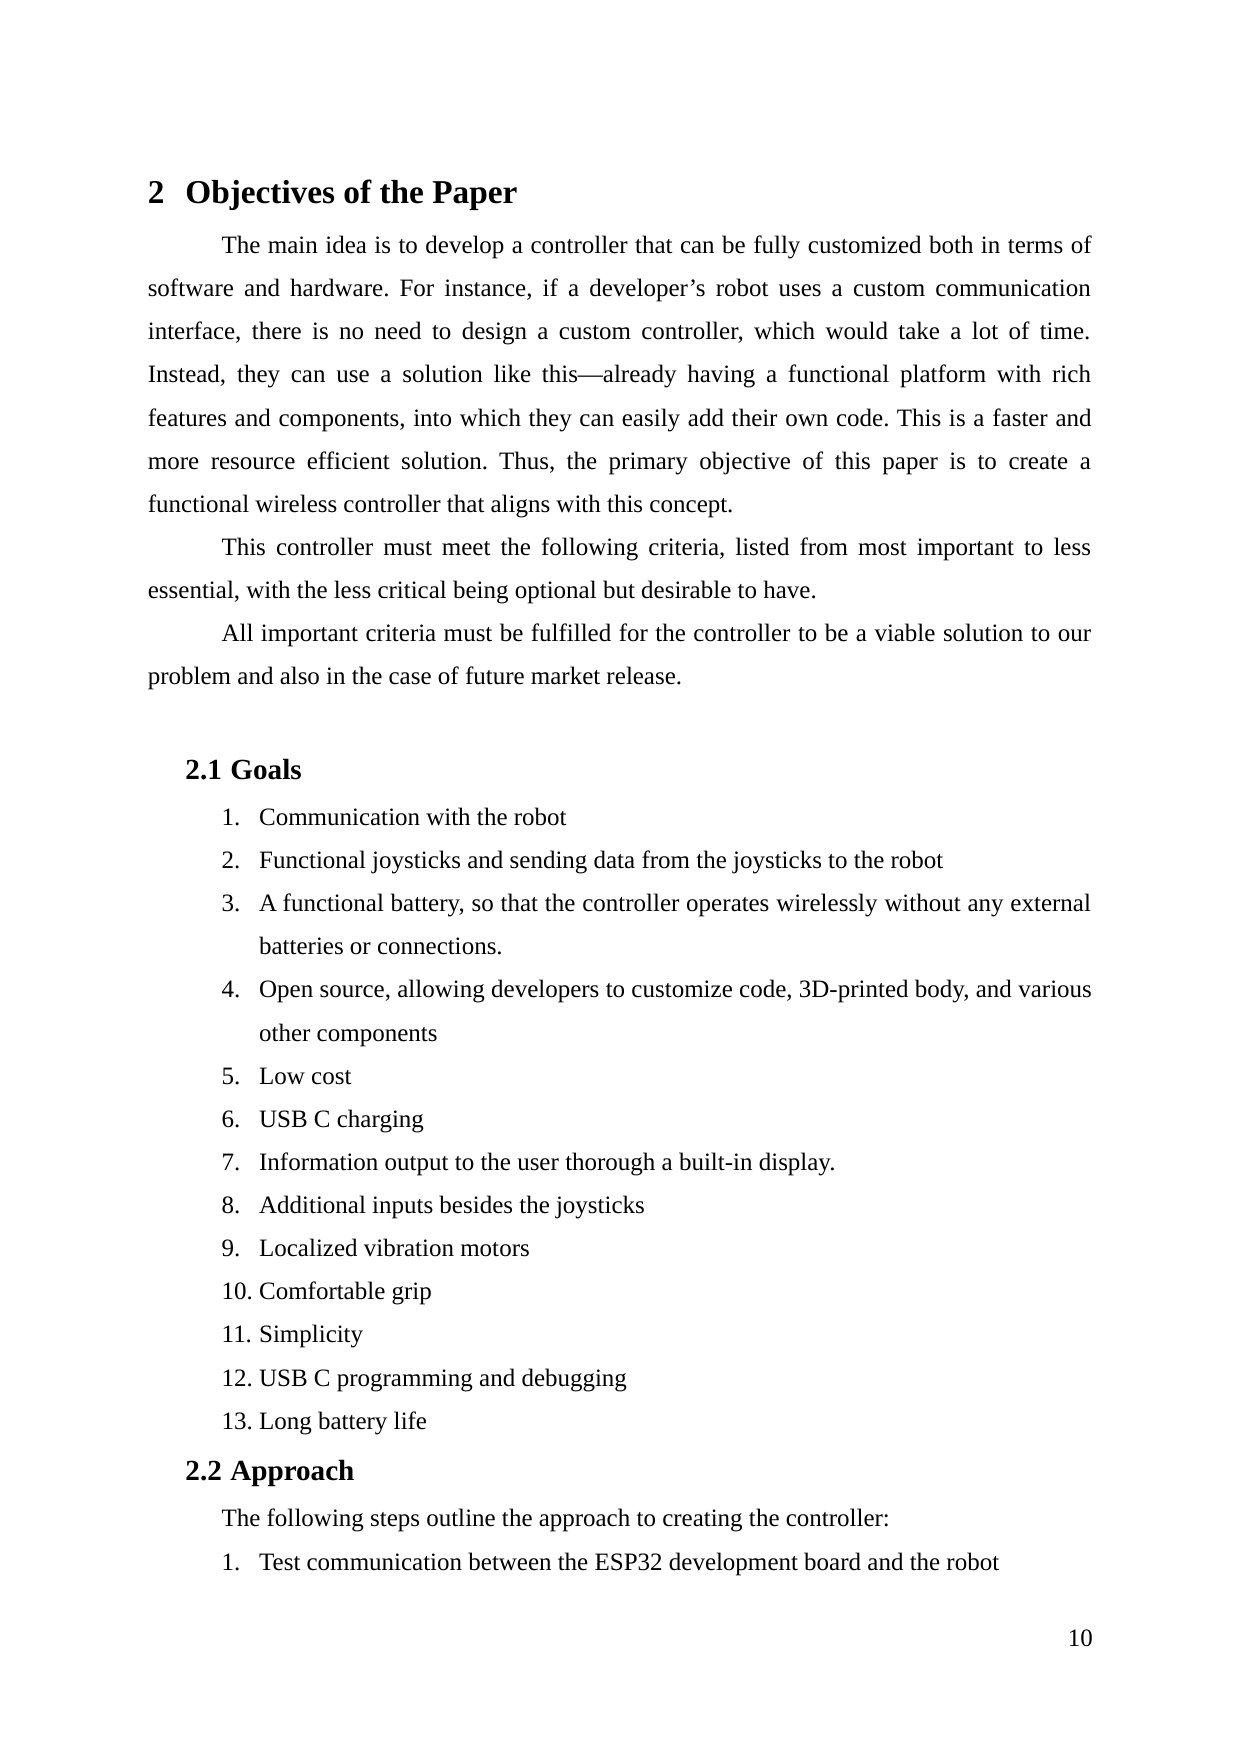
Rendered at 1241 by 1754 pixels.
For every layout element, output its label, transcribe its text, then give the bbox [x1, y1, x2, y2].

list USB C charging [221, 1104, 1093, 1133]
list Simplicity [221, 1319, 1093, 1348]
subtitle Goals [185, 752, 1093, 785]
list Functional joysticks and sending data from the joysticks to the robot [221, 845, 1093, 874]
list USB C programming and debugging [221, 1363, 1093, 1391]
subtitle Approach [185, 1453, 1093, 1487]
text All important criteria must be fulfilled for the controller to be a viable solution to our problem and also in the case of future market release. [148, 618, 1093, 690]
text The main idea is to develop a controller that can be fully customized both in terms of software and hardware. For instance, if a developer’s robot uses a custom communication interface, there is no need to design a custom controller, which would take a lot of time. Instead, they can use a solution like this—already having a functional platform with rich features and components, into which they can easily add their own code. This is a faster and more resource efficient solution. Thus, the primary objective of this paper is to create a functional wireless controller that aligns with this concept. [148, 230, 1093, 518]
text The following steps outline the approach to creating the controller: [148, 1503, 1093, 1532]
list Information output to the user thorough a built-in display. [221, 1147, 1093, 1176]
text This controller must meet the following criteria, listed from most important to less essential, with the less critical being optional but desirable to have. [148, 532, 1093, 604]
list Test communication between the ESP32 development board and the robot [221, 1547, 1093, 1575]
list Additional inputs besides the joysticks [221, 1190, 1093, 1219]
list Communication with the robot [221, 802, 1093, 831]
list Low cost [221, 1061, 1093, 1089]
list Localized vibration motors [221, 1233, 1093, 1262]
list Comfortable grip [221, 1276, 1093, 1305]
list Long battery life [221, 1406, 1093, 1434]
list Open source, allowing developers to customize code, 3D-printed body, and various other components [221, 974, 1093, 1046]
list A functional battery, so that the controller operates wirelessly without any external batteries or connections. [221, 888, 1093, 960]
subtitle Objectives of the Paper [148, 173, 1093, 211]
